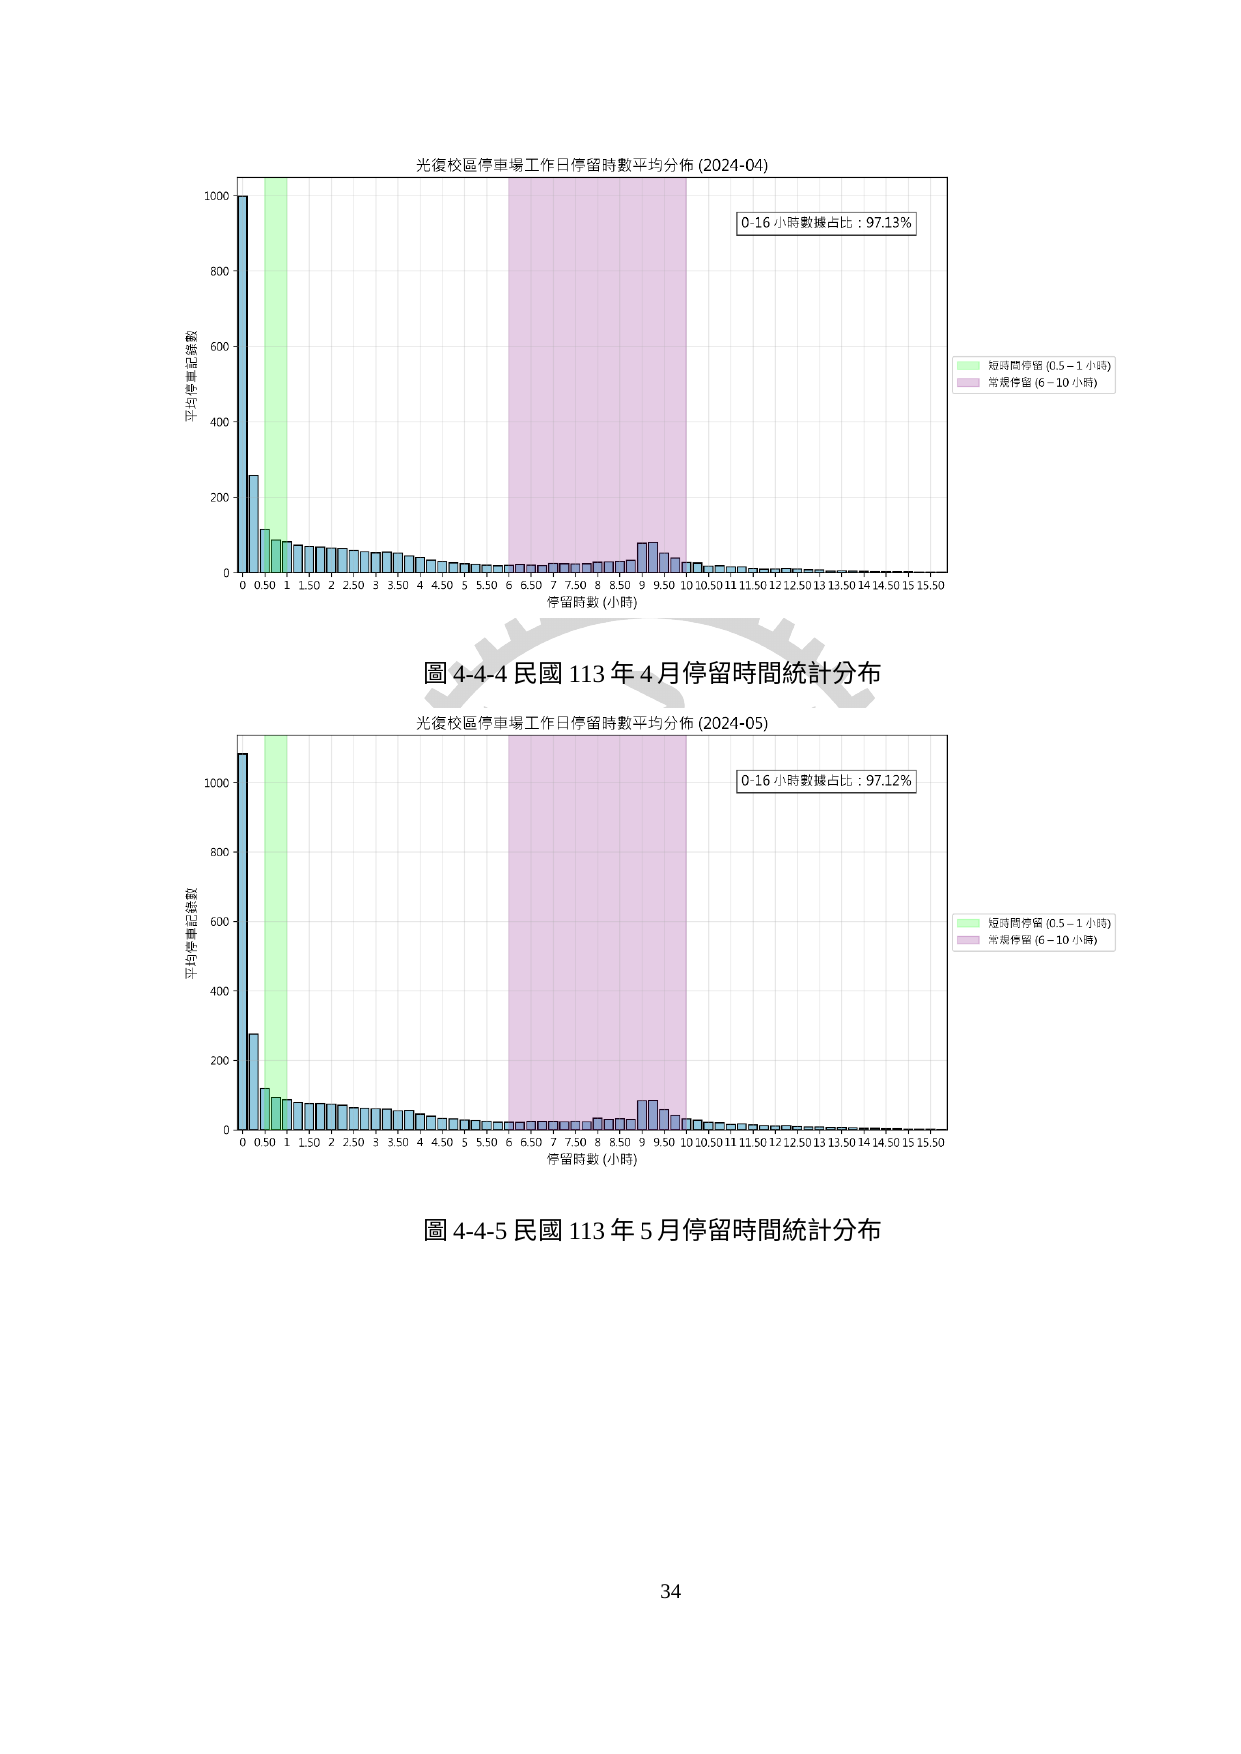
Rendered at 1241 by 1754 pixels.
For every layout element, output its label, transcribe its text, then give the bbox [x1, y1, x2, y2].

text 圖4-4-5 民國113年5月停留時間統計分布 [187, 1210, 1097, 1247]
text 圖4-4-4 民國113年4月停留時間統計分布 [187, 652, 1097, 690]
picture [177, 150, 1123, 618]
picture [177, 708, 1123, 1175]
